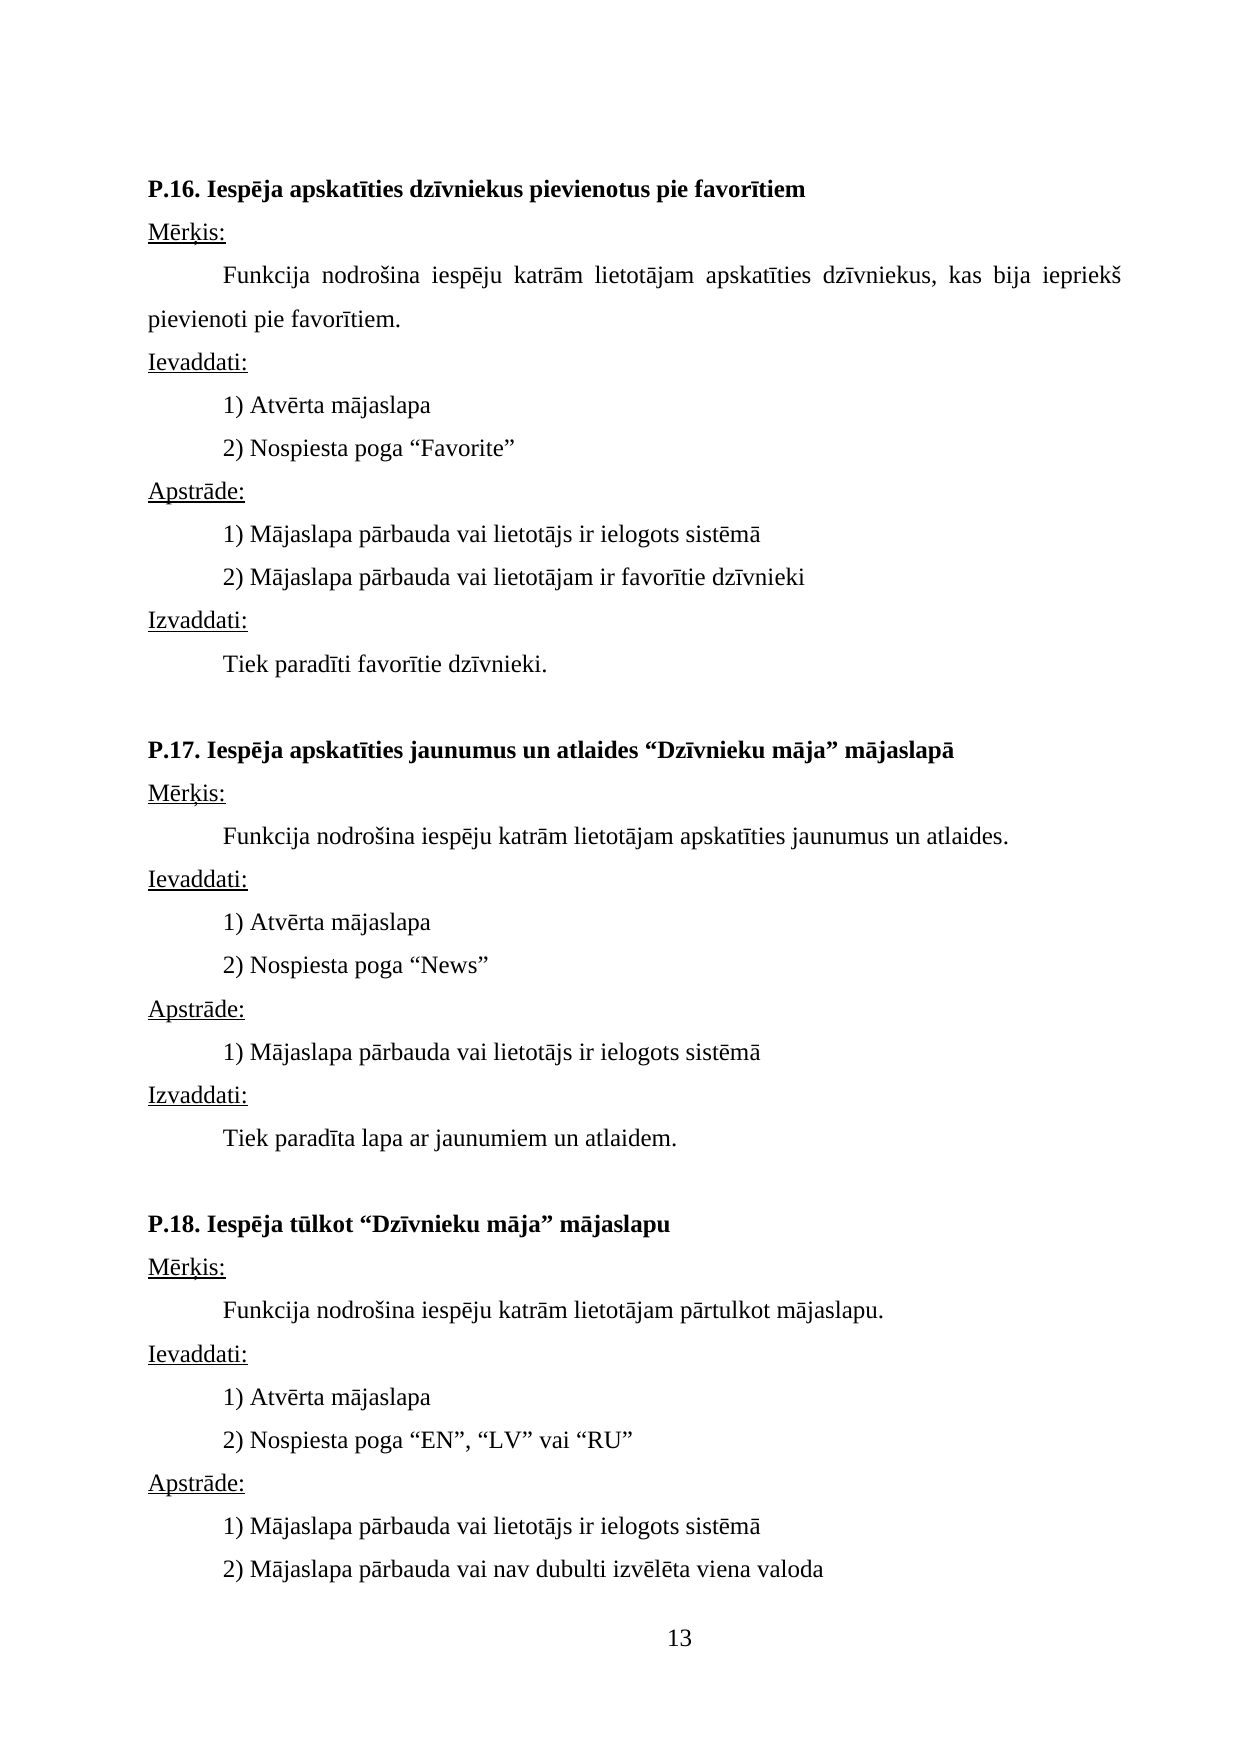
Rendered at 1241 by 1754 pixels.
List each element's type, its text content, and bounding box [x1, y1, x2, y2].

text Ievaddati: [148, 347, 1122, 376]
text P.18. Iespēja tūlkot “Dzīvnieku māja” mājaslapu [148, 1209, 1122, 1238]
text Tiek paradīti favorītie dzīvnieki. [148, 649, 1122, 677]
text 1) Atvērta mājaslapa [148, 907, 1122, 936]
text 2) Nospiesta poga “EN”, “LV” vai “RU” [148, 1425, 1122, 1454]
text Apstrāde: [148, 476, 1122, 505]
text Funkcija nodrošina iespēju katrām lietotājam apskatīties jaunumus un atlaides. [148, 821, 1122, 850]
text Mērķis: [148, 217, 1122, 246]
text 1) Mājaslapa pārbauda vai lietotājs ir ielogots sistēmā [148, 1037, 1122, 1066]
text P.16. Iespēja apskatīties dzīvniekus pievienotus pie favorītiem [148, 174, 1122, 203]
text 1) Mājaslapa pārbauda vai lietotājs ir ielogots sistēmā [148, 1511, 1122, 1540]
text 2) Mājaslapa pārbauda vai nav dubulti izvēlēta viena valoda [148, 1554, 1122, 1583]
text 1) Atvērta mājaslapa [148, 1382, 1122, 1411]
text Izvaddati: [148, 1080, 1122, 1109]
text 1) Mājaslapa pārbauda vai lietotājs ir ielogots sistēmā [148, 519, 1122, 548]
text P.17. Iespēja apskatīties jaunumus un atlaides “Dzīvnieku māja” mājaslapā [148, 735, 1122, 764]
text 2) Mājaslapa pārbauda vai lietotājam ir favorītie dzīvnieki [148, 562, 1122, 591]
text Ievaddati: [148, 864, 1122, 893]
text 2) Nospiesta poga “Favorite” [148, 433, 1122, 462]
text Izvaddati: [148, 606, 1122, 634]
text Apstrāde: [148, 1468, 1122, 1497]
text Mērķis: [148, 1252, 1122, 1281]
text Funkcija nodrošina iespēju katrām lietotājam pārtulkot mājaslapu. [148, 1296, 1122, 1324]
text Mērķis: [148, 778, 1122, 807]
text 2) Nospiesta poga “News” [148, 951, 1122, 979]
text Funkcija nodrošina iespēju katrām lietotājam apskatīties dzīvniekus, kas bija iepriekš pievienoti pie favorītiem. [148, 261, 1122, 332]
text Ievaddati: [148, 1339, 1122, 1367]
text 1) Atvērta mājaslapa [148, 390, 1122, 419]
text Apstrāde: [148, 994, 1122, 1022]
text Tiek paradīta lapa ar jaunumiem un atlaidem. [148, 1123, 1122, 1152]
